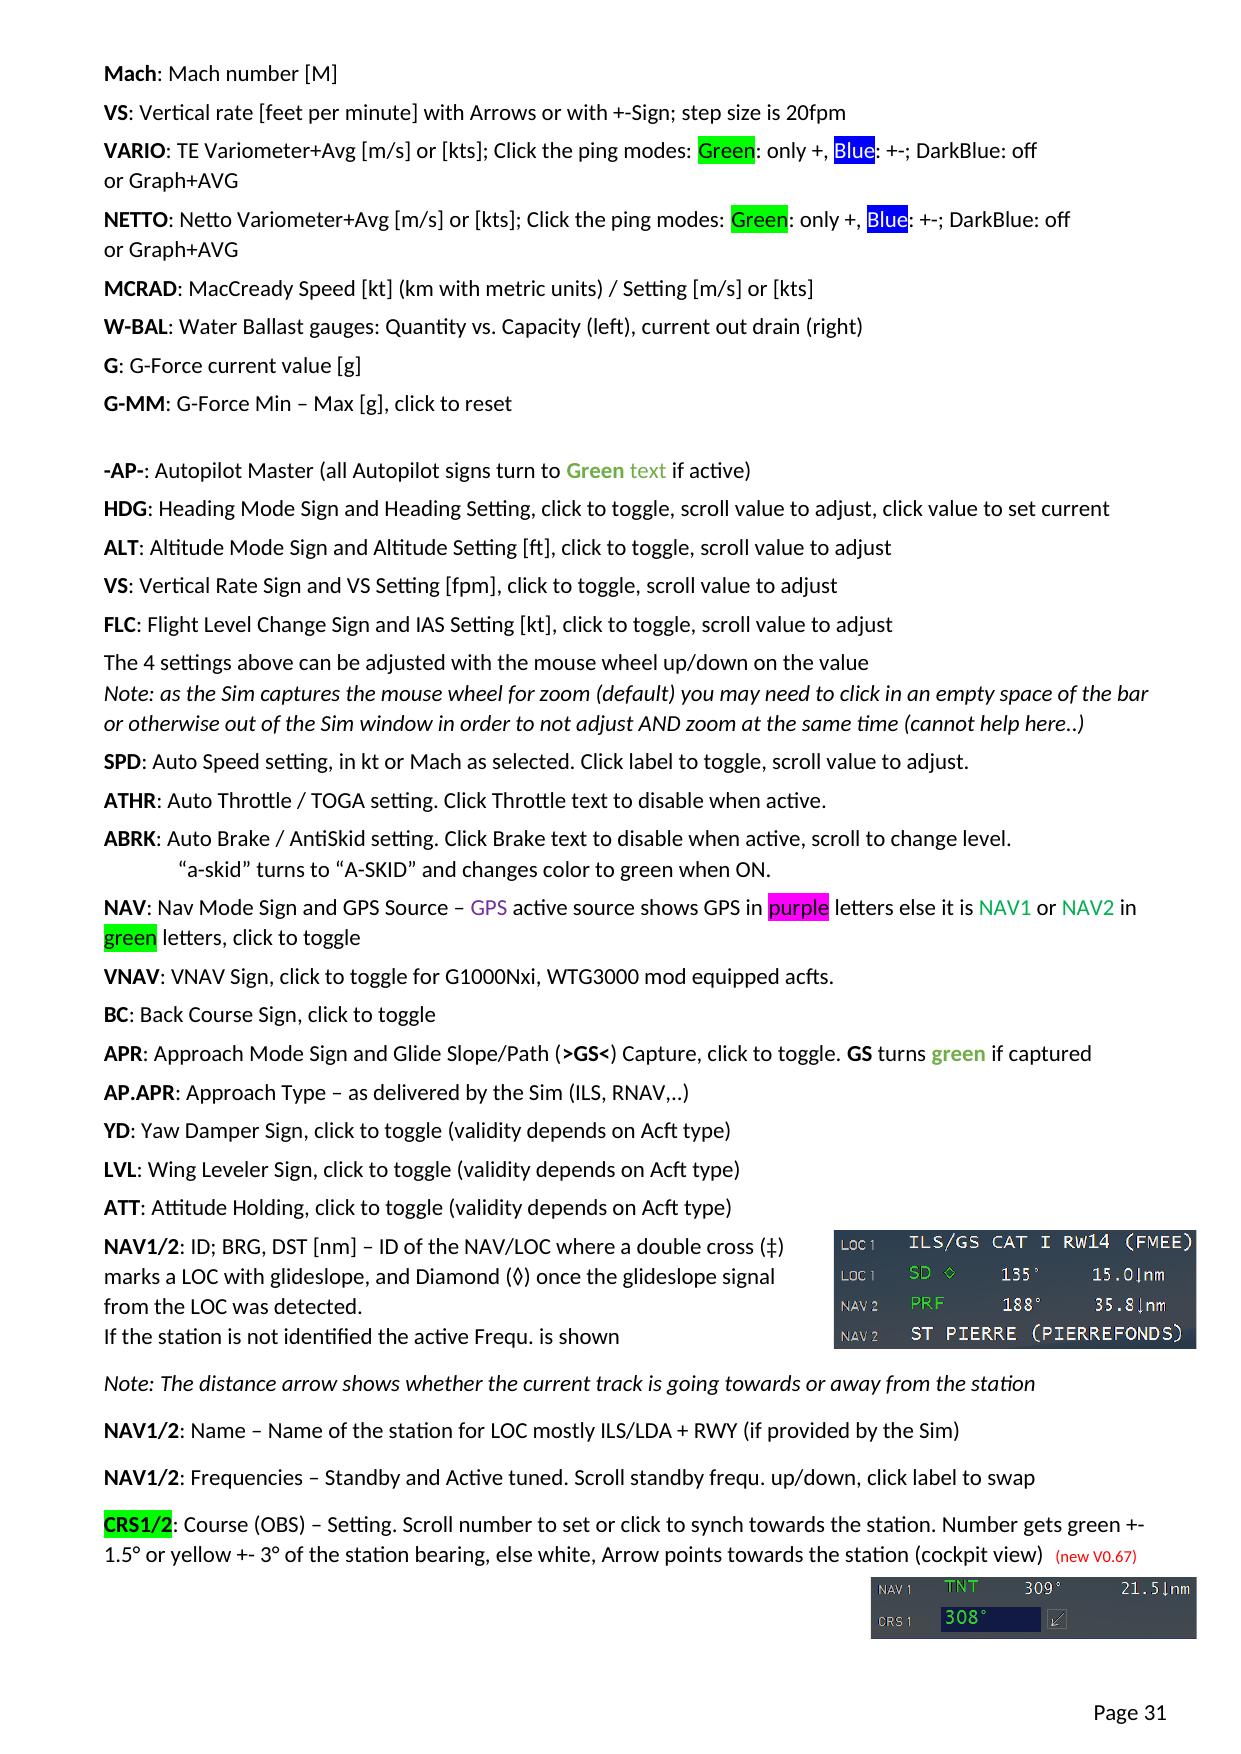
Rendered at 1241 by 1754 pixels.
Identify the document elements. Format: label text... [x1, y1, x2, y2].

text The 4 settings above can be adjusted with the mouse wheel up/down on the value Note: as the Sim captures the mouse wheel for zoom (default) you may need to click in an empty space of the bar or otherwise out of the Sim window in order to not adjust AND zoom at the same time (cannot help here..) [103, 648, 1167, 737]
text NAV: Nav Mode Sign and GPS Source – GPS active source shows GPS in purple letters else it is NAV1 or NAV2 in green letters, click to toggle [103, 893, 1167, 952]
text Mach: Mach number [M] [103, 59, 1167, 87]
text VARIO: TE Variometer+Avg [m/s] or [kts]; Click the ping modes: Green: only +, Blue: +-; DarkBlue: off or Graph+AVG [103, 136, 1167, 194]
text -AP-: Autopilot Master (all Autopilot signs turn to Green text if active) [103, 456, 1167, 484]
text YD: Yaw Damper Sign, click to toggle (validity depends on Acft type) [103, 1116, 1167, 1144]
text LVL: Wing Leveler Sign, click to toggle (validity depends on Acft type) [103, 1155, 1167, 1183]
text NETTO: Netto Variometer+Avg [m/s] or [kts]; Click the ping modes: Green: only +, Blue: +-; DarkBlue: off or Graph+AVG [103, 205, 1167, 263]
text Note: The distance arrow shows whether the current track is going towards or away from the station [103, 1369, 1167, 1397]
text ATT: Attitude Holding, click to toggle (validity depends on Acft type) [103, 1193, 1167, 1221]
text G-MM: G-Force Min – Max [g], click to reset [103, 389, 1167, 417]
picture [833, 1230, 1197, 1349]
text ATHR: Auto Throttle / TOGA setting. Click Throttle text to disable when active. [103, 786, 1167, 814]
text NAV1/2: Frequencies – Standby and Active tuned. Scroll standby frequ. up/down, click label to swap [103, 1463, 1167, 1491]
text BC: Back Course Sign, click to toggle [103, 1001, 1167, 1029]
text HDG: Heading Mode Sign and Heading Setting, click to toggle, scroll value to adjust, click value to set current [103, 494, 1167, 522]
text ALT: Altitude Mode Sign and Altitude Setting [ft], click to toggle, scroll value to adjust [103, 533, 1167, 561]
text APR: Approach Mode Sign and Glide Slope/Path (>GS<) Capture, click to toggle. GS turns green if captured [103, 1039, 1167, 1067]
text AP.APR: Approach Type – as delivered by the Sim (ILS, RNAV,..) [103, 1078, 1167, 1106]
text FLC: Flight Level Change Sign and IAS Setting [kt], click to toggle, scroll value to adjust [103, 610, 1167, 638]
text SPD: Auto Speed setting, in kt or Mach as selected. Click label to toggle, scroll value to adjust. [103, 747, 1167, 776]
text MCRAD: MacCready Speed [kt] (km with metric units) / Setting [m/s] or [kts] [103, 274, 1167, 302]
text CRS1/2: Course (OBS) – Setting. Scroll number to set or click to synch towards the station. Number gets green +-1.5° or yellow +- 3° of the station bearing, else white, Arrow points towards the station (cockpit view) (new V0.67) [103, 1510, 1167, 1568]
picture [870, 1577, 1197, 1639]
text ABRK: Auto Brake / AntiSkid setting. Click Brake text to disable when active, scroll to change level. “a-skid” turns to “A-SKID” and changes color to green when ON. [103, 824, 1167, 883]
text VS: Vertical Rate Sign and VS Setting [fpm], click to toggle, scroll value to adjust [103, 571, 1167, 599]
text G: G-Force current value [g] [103, 351, 1167, 379]
text VS: Vertical rate [feet per minute] with Arrows or with +-Sign; step size is 20fpm [103, 98, 1167, 126]
text VNAV: VNAV Sign, click to toggle for G1000Nxi, WTG3000 mod equipped acfts. [103, 962, 1167, 990]
text NAV1/2: Name – Name of the station for LOC mostly ILS/LDA + RWY (if provided by the Sim) [103, 1416, 1167, 1444]
text W-BAL: Water Ballast gauges: Quantity vs. Capacity (left), current out drain (right) [103, 312, 1167, 340]
